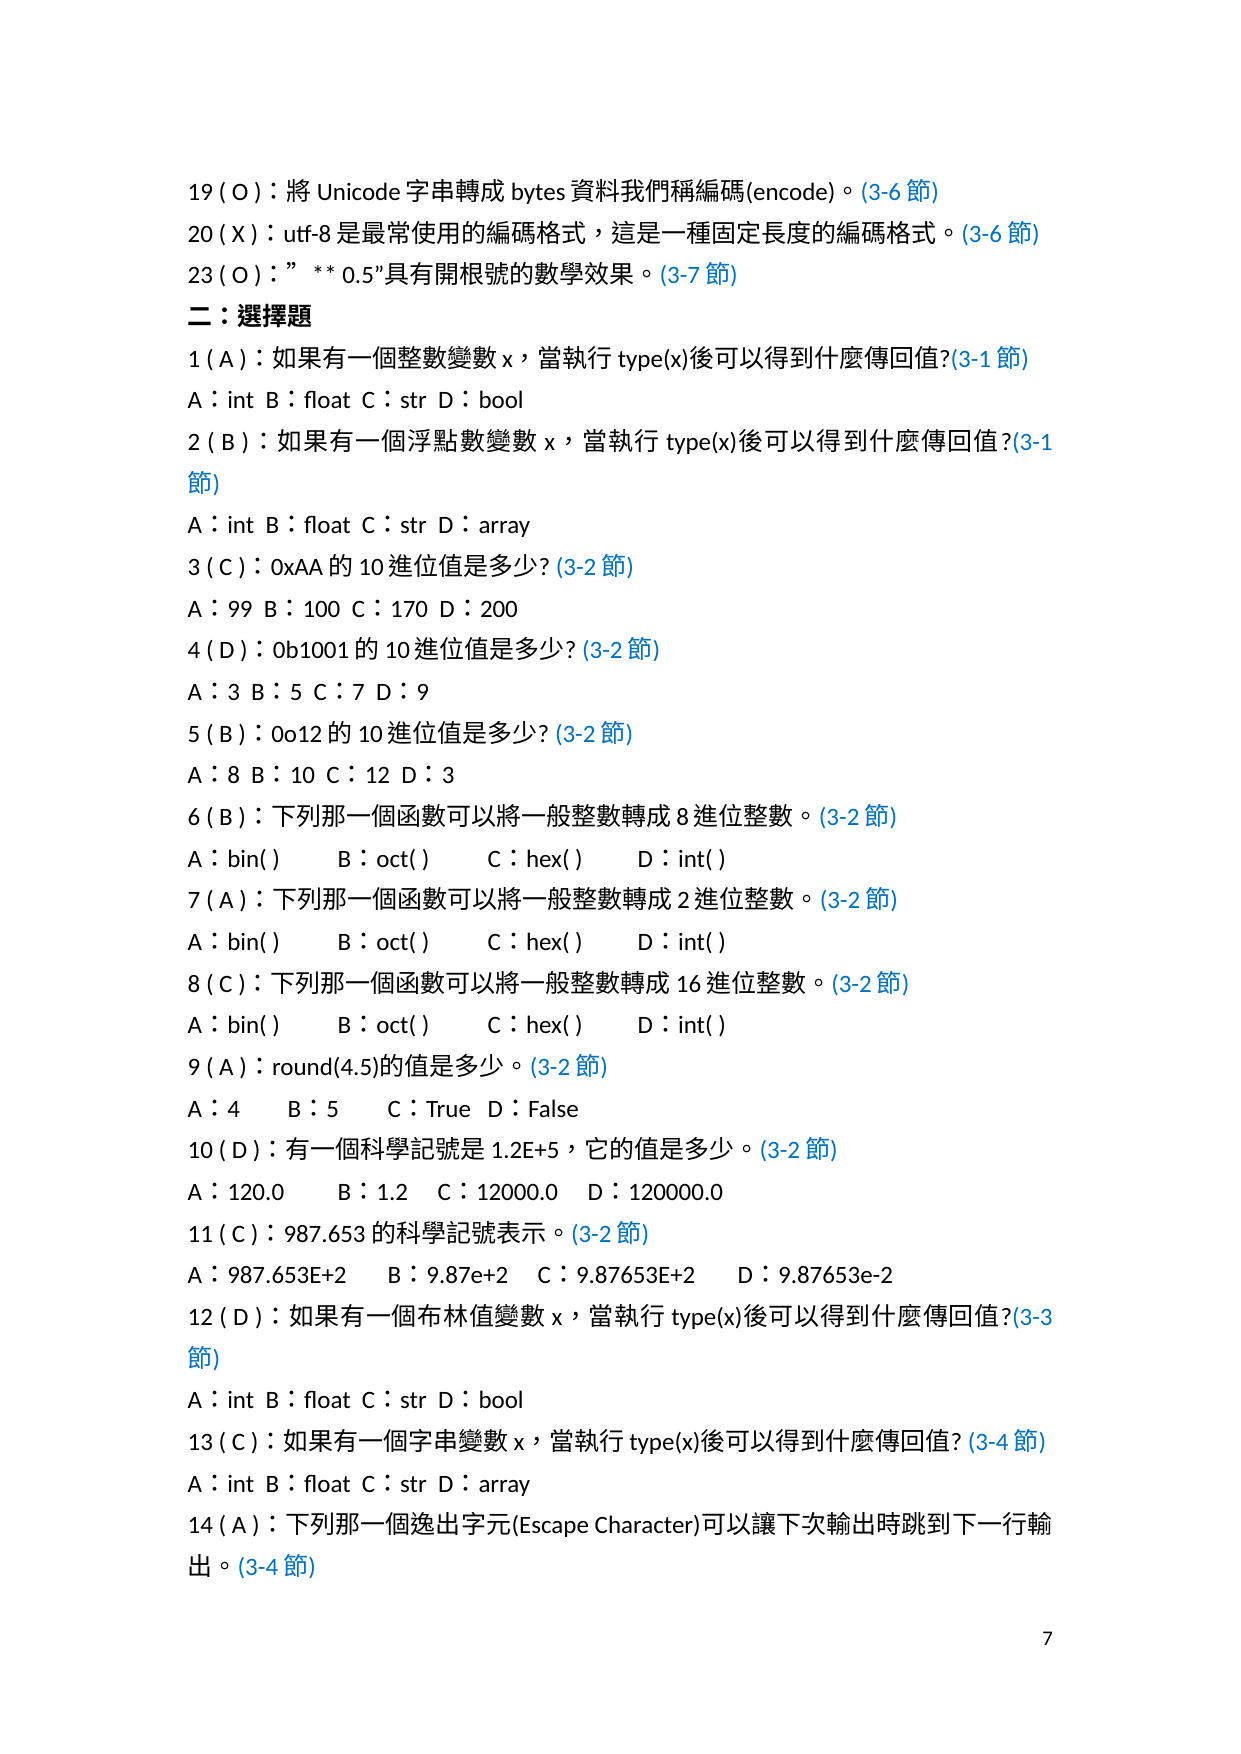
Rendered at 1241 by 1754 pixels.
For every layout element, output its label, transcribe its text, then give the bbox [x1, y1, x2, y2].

text A：8 B：10 C：12 D：3 [187, 752, 1053, 794]
text 10 ( D )：有一個科學記號是1.2E+5，它的值是多少。(3-2節) [187, 1127, 1053, 1169]
text 2 ( B )：如果有一個浮點數變數x，當執行type(x)後可以得到什麼傳回值?(3-1節) [187, 419, 1053, 502]
text A：bin( ) B：oct( ) C：hex( ) D：int( ) [187, 835, 1053, 877]
text 14 ( A )：下列那一個逸出字元(Escape Character)可以讓下次輸出時跳到下一行輸出。(3-4節) [187, 1502, 1053, 1585]
text A：int B：float C：str D：array [187, 1460, 1053, 1502]
text A：int B：float C：str D：bool [187, 377, 1053, 419]
text 1 ( A )：如果有一個整數變數x，當執行type(x)後可以得到什麼傳回值?(3-1節) [187, 335, 1053, 377]
text 13 ( C )：如果有一個字串變數x，當執行type(x)後可以得到什麼傳回值? (3-4節) [187, 1419, 1053, 1460]
text A：bin( ) B：oct( ) C：hex( ) D：int( ) [187, 919, 1053, 960]
text A：bin( ) B：oct( ) C：hex( ) D：int( ) [187, 1002, 1053, 1044]
text 8 ( C )：下列那一個函數可以將一般整數轉成16進位整數。(3-2節) [187, 960, 1053, 1002]
text 7 ( A )：下列那一個函數可以將一般整數轉成2進位整數。(3-2節) [187, 877, 1053, 919]
text A：99 B：100 C：170 D：200 [187, 585, 1053, 627]
text A：3 B：5 C：7 D：9 [187, 669, 1053, 710]
text A：987.653E+2 B：9.87e+2 C：9.87653E+2 D：9.87653e-2 [187, 1252, 1053, 1294]
text 9 ( A )：round(4.5)的值是多少。(3-2節) [187, 1044, 1053, 1085]
text A：int B：float C：str D：array [187, 502, 1053, 544]
text 12 ( D )：如果有一個布林值變數x，當執行type(x)後可以得到什麼傳回值?(3-3節) [187, 1294, 1053, 1377]
text 23 ( O )：”** 0.5”具有開根號的數學效果。(3-7節) [187, 252, 1053, 294]
text 4 ( D )：0b1001的10進位值是多少? (3-2節) [187, 627, 1053, 669]
text 二：選擇題 [187, 294, 1053, 335]
text A：4 B：5 C：True D：False [187, 1085, 1053, 1127]
text A：int B：float C：str D：bool [187, 1377, 1053, 1419]
text 6 ( B )：下列那一個函數可以將一般整數轉成8進位整數。(3-2節) [187, 794, 1053, 835]
text 20 ( X )：utf-8是最常使用的編碼格式，這是一種固定長度的編碼格式。(3-6節) [187, 210, 1053, 252]
text 19 ( O )：將Unicode字串轉成bytes資料我們稱編碼(encode)。(3-6節) [187, 169, 1053, 210]
text 11 ( C )：987.653的科學記號表示。(3-2節) [187, 1210, 1053, 1252]
text 3 ( C )：0xAA的10進位值是多少? (3-2節) [187, 544, 1053, 585]
text 5 ( B )：0o12的10進位值是多少? (3-2節) [187, 710, 1053, 752]
text A：120.0 B：1.2 C：12000.0 D：120000.0 [187, 1169, 1053, 1210]
